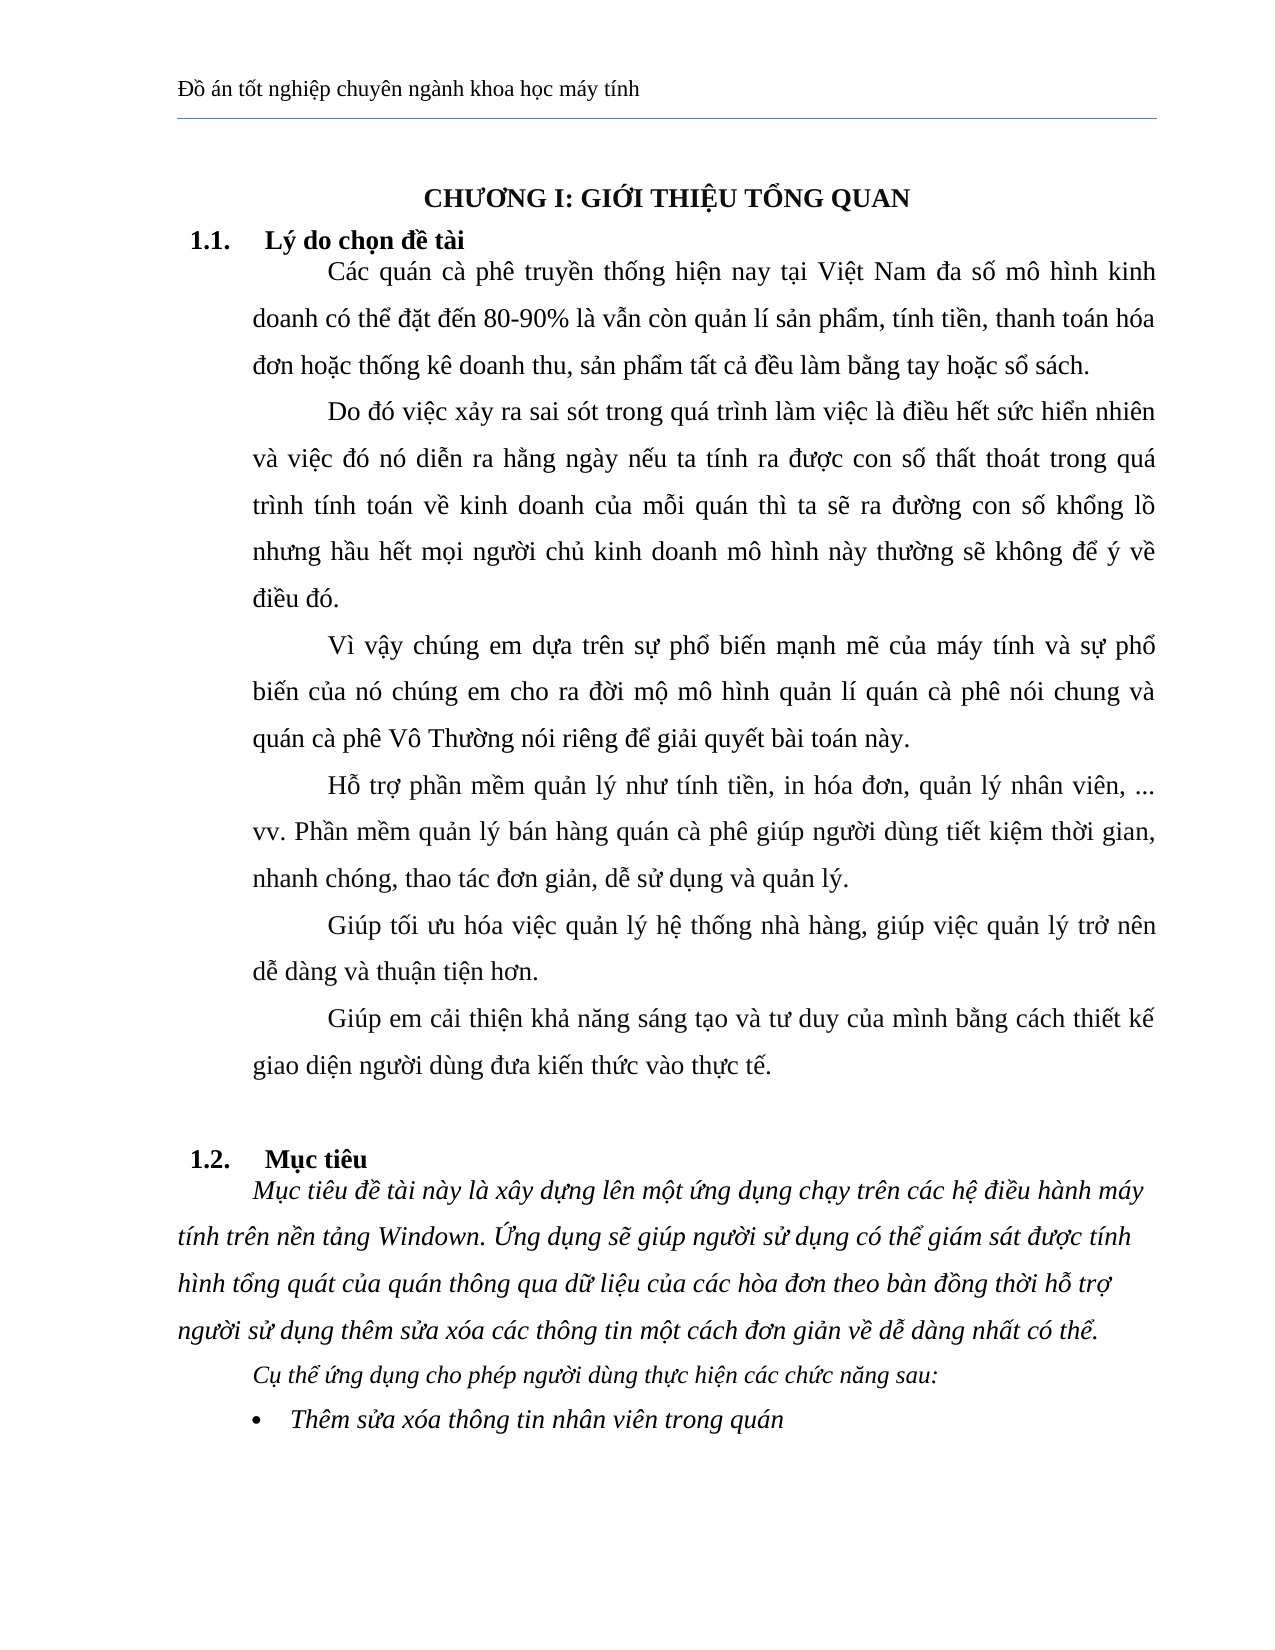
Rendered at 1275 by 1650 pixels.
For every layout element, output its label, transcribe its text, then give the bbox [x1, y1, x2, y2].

subtitle CHƯƠNG I: GIỚI THIỆU TỔNG QUAN [177, 177, 1157, 215]
subtitle Mục tiêu [189, 1143, 1157, 1174]
text Cụ thể ứng dụng cho phép người dùng thực hiện các chức năng sau: [177, 1361, 1157, 1389]
text Giúp em cải thiện khả năng sáng tạo và tư duy của mình bằng cách thiết kế giao diện người dùng đưa kiến ​​thức vào thực tế. [252, 1002, 1157, 1080]
text Do đó việc xảy ra sai sót trong quá trình làm việc là điều hết sức hiển nhiên và việc đó nó diễn ra hằng ngày nếu ta tính ra được con số thất thoát trong quá trình tính toán về kinh doanh của mỗi quán thì ta sẽ ra đường con số khổng lồ nhưng hầu hết mọi người chủ kinh doanh mô hình này thường sẽ không để ý về điều đó. [252, 396, 1157, 613]
text Các quán cà phê truyền thống hiện nay tại Việt Nam đa số mô hình kinh doanh có thể đặt đến 80-90% là vẫn còn quản lí sản phẩm, tính tiền, thanh toán hóa đơn hoặc thống kê doanh thu, sản phẩm tất cả đều làm bằng tay hoặc sổ sách. [252, 256, 1157, 380]
text Vì vậy chúng em dựa trên sự phổ biến mạnh mẽ của máy tính và sự phổ biến của nó chúng em cho ra đời mộ mô hình quản lí quán cà phê nói chung và quán cà phê Vô Thường nói riêng để giải quyết bài toán này. [252, 629, 1157, 753]
text Mục tiêu đề tài này là xây dựng lên một ứng dụng chạy trên các hệ điều hành máy tính trên nền tảng Windown. Ứng dụng sẽ giúp người sử dụng có thể giám sát được tính hình tổng quát của quán thông qua dữ liệu của các hòa đơn theo bàn đồng thời hỗ trợ người sử dụng thêm sửa xóa các thông tin một cách đơn giản về dễ dàng nhất có thể. [177, 1174, 1157, 1345]
subtitle Lý do chọn đề tài [189, 224, 1157, 256]
text Hỗ trợ phần mềm quản lý như tính tiền, in hóa đơn, quản lý nhân viên, ... vv. Phần mềm quản lý bán hàng quán cà phê giúp người dùng tiết kiệm thời gian, nhanh chóng, thao tác đơn giản, dễ sử dụng và quản lý. [252, 769, 1157, 893]
list Thêm sửa xóa thông tin nhân viên trong quán [252, 1404, 1157, 1435]
text Giúp tối ưu hóa việc quản lý hệ thống nhà hàng, giúp việc quản lý trở nên dễ dàng và thuận tiện hơn. [252, 909, 1157, 987]
